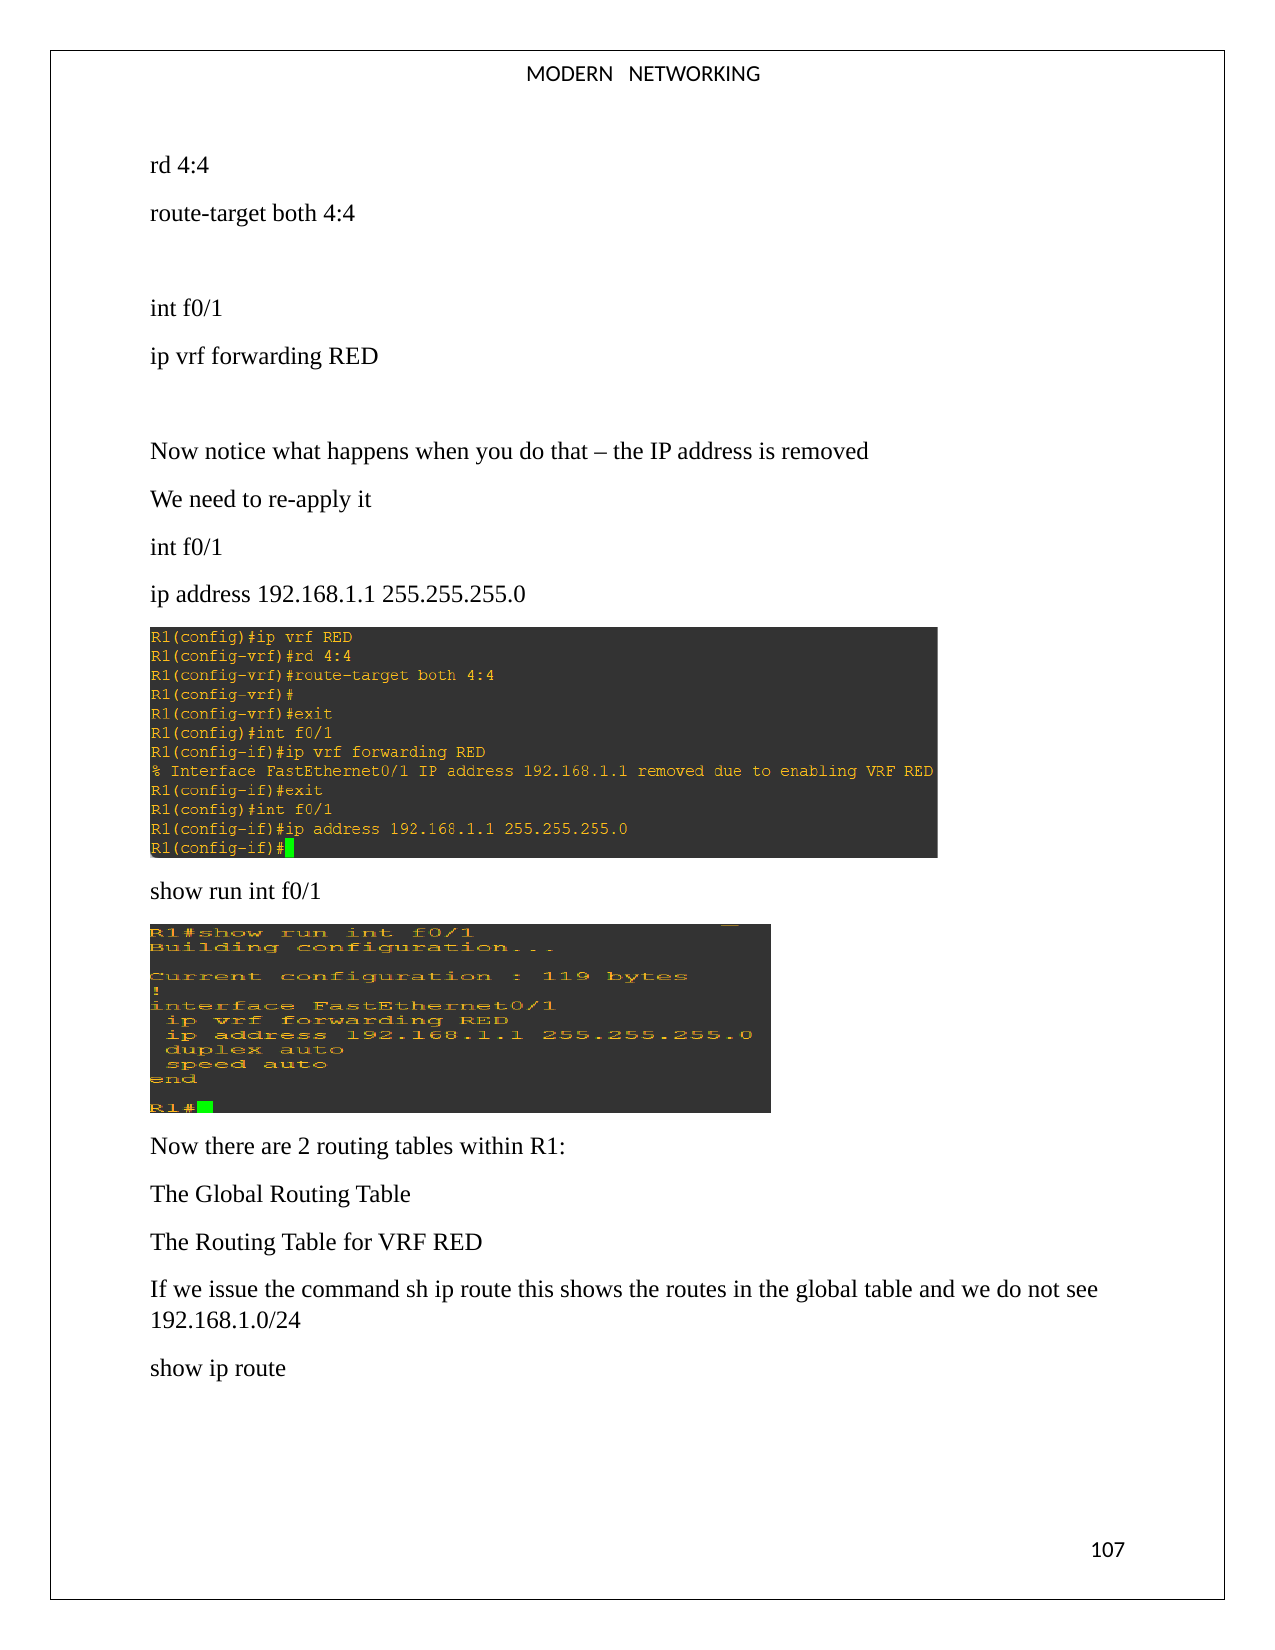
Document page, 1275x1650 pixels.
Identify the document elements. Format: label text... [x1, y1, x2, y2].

text If we issue the command sh ip route this shows the routes in the global table and we do not see 192.168.1.0/24 [150, 1274, 1125, 1334]
text show ip route [150, 1353, 1125, 1382]
text route-target both 4:4 [150, 198, 1125, 226]
picture [150, 627, 938, 858]
text int f0/1 [150, 532, 1125, 560]
text The Routing Table for VRF RED [150, 1227, 1125, 1256]
text ip vrf forwarding RED [150, 341, 1125, 369]
text int f0/1 [150, 293, 1125, 322]
picture [150, 924, 771, 1113]
text Now notice what happens when you do that – the IP address is removed [150, 436, 1125, 465]
text We need to re-apply it [150, 484, 1125, 513]
text rd 4:4 [150, 150, 1125, 179]
text The Global Routing Table [150, 1179, 1125, 1208]
text ip address 192.168.1.1 255.255.255.0 [150, 579, 1125, 608]
text Now there are 2 routing tables within R1: [150, 1131, 1125, 1160]
text show run int f0/1 [150, 876, 1125, 905]
